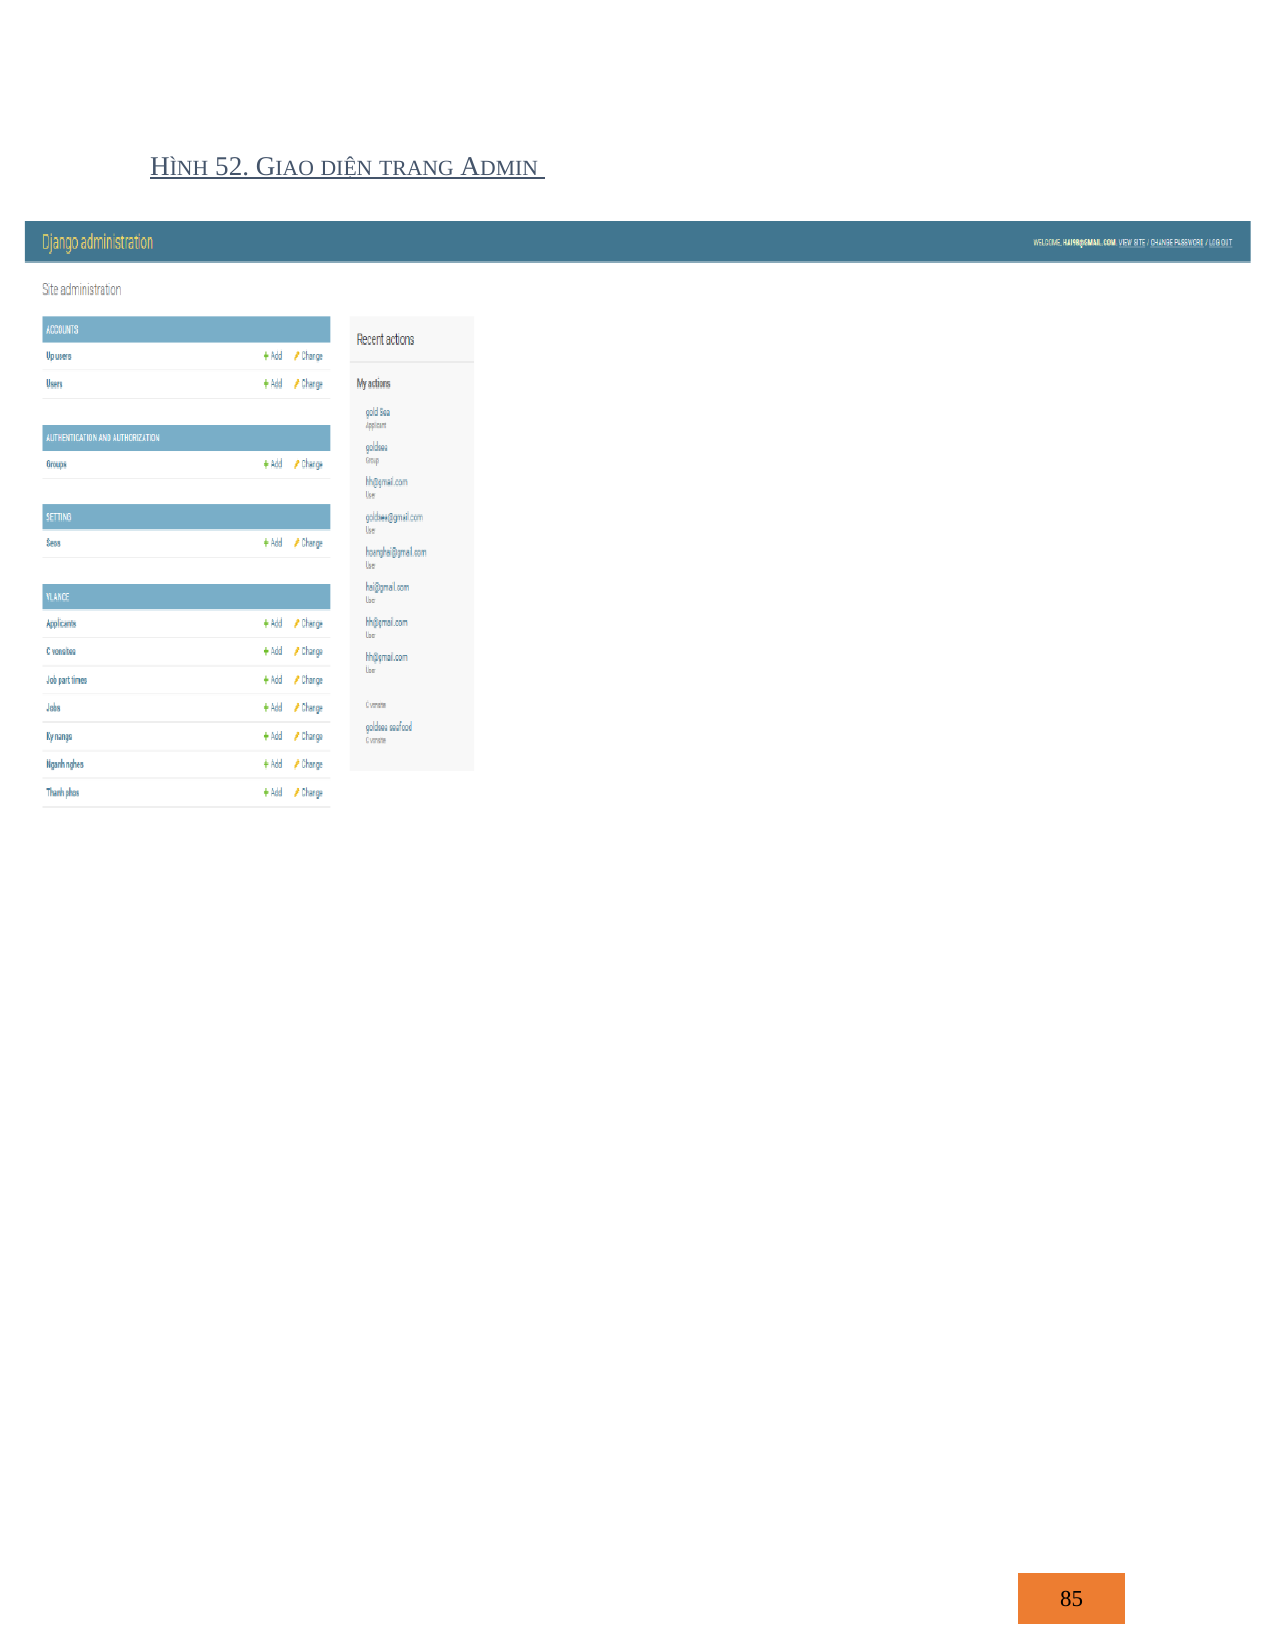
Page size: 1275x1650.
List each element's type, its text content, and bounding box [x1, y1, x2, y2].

text Hình 52. Giao diện trang Admin [150, 150, 1125, 181]
picture [24, 221, 1251, 949]
